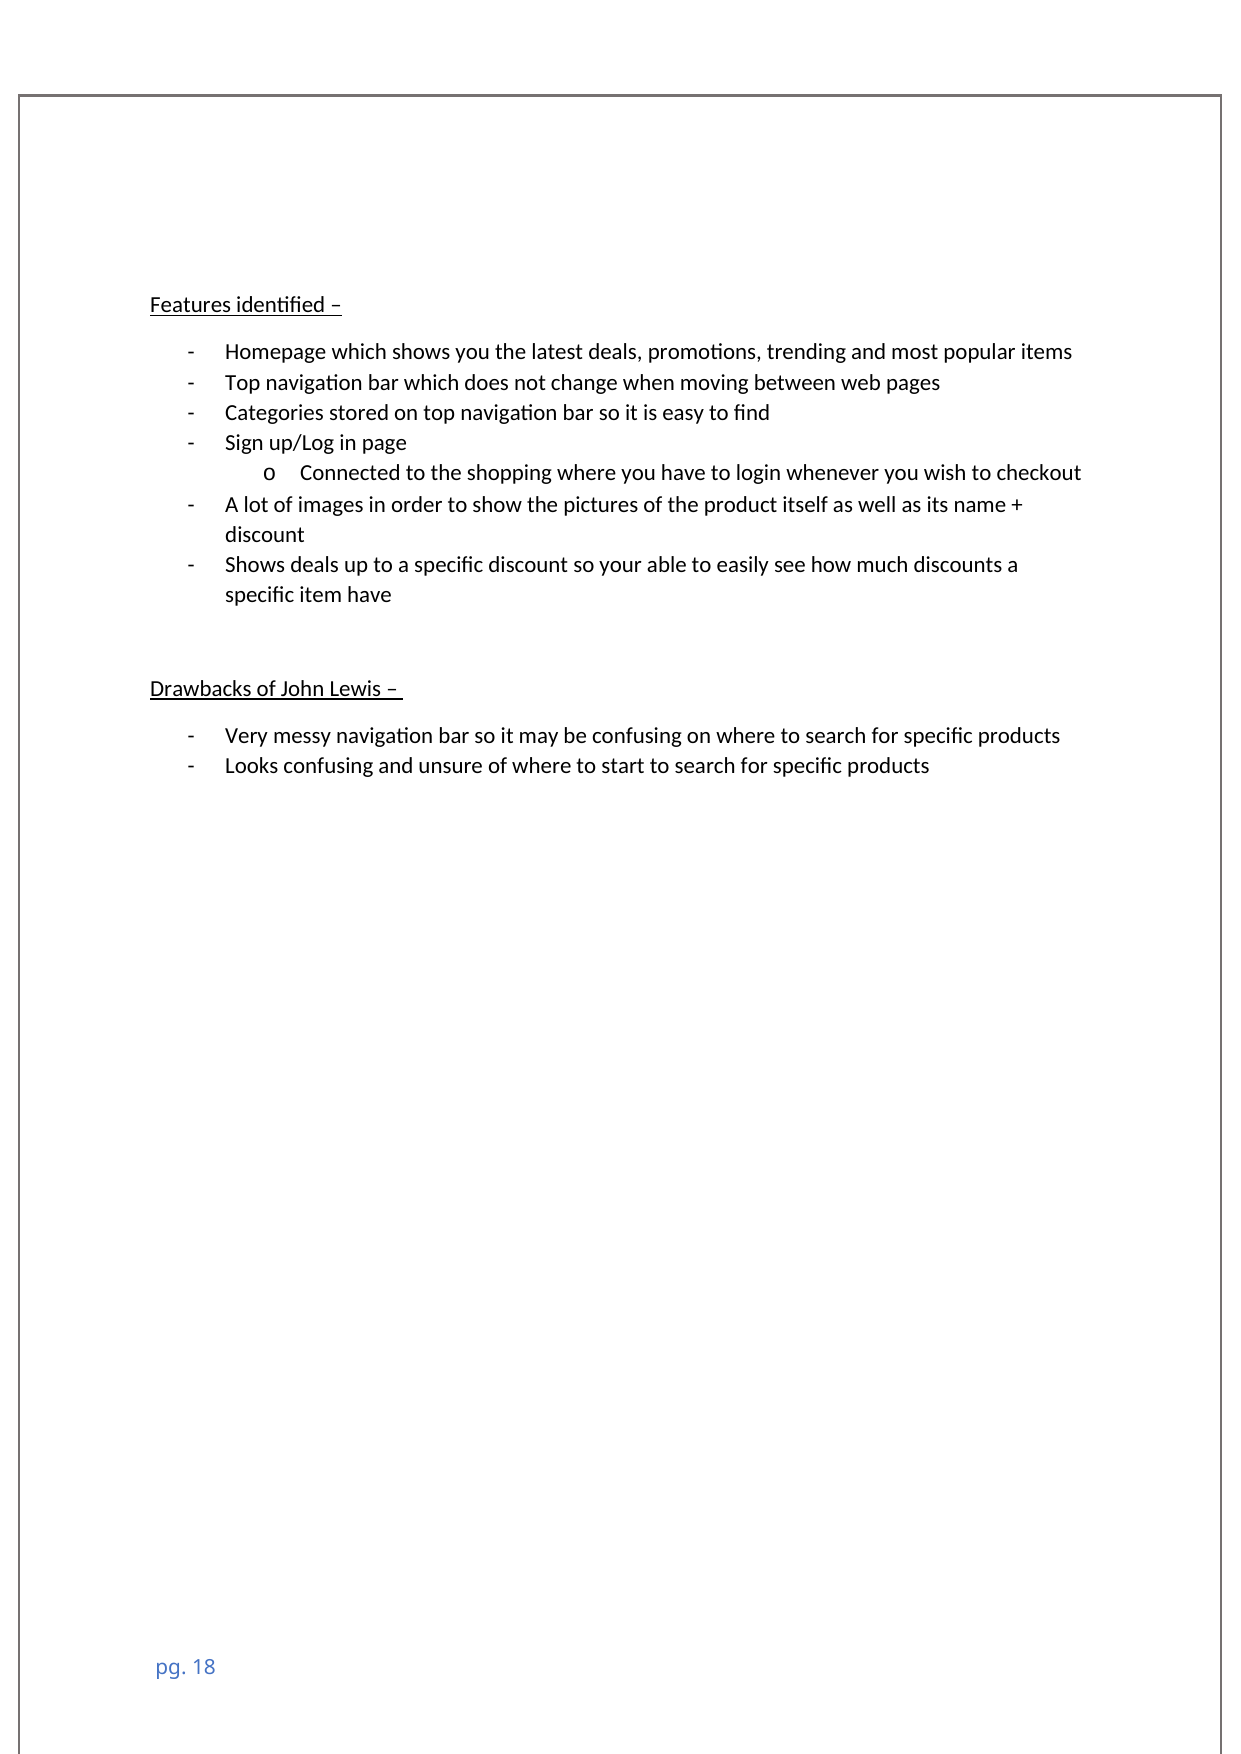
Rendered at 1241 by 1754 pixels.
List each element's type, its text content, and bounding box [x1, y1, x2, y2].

list Categories stored on top navigation bar so it is easy to find [187, 398, 1090, 426]
list Top navigation bar which does not change when moving between web pages [187, 368, 1090, 396]
list Connected to the shopping where you have to login whenever you wish to checkout [262, 458, 1090, 487]
list A lot of images in order to show the pictures of the product itself as well as its name + discount [187, 490, 1090, 548]
text Drawbacks of John Lewis – [150, 674, 1090, 702]
list Homepage which shows you the latest deals, promotions, trending and most popular items [187, 337, 1090, 366]
list Very messy navigation bar so it may be confusing on where to search for specific products [187, 721, 1090, 749]
text Features identified – [150, 291, 1090, 319]
list Sign up/Log in page [187, 428, 1090, 456]
list Looks confusing and unsure of where to start to search for specific products [187, 751, 1090, 779]
list Shows deals up to a specific discount so your able to easily see how much discounts a specific item have [187, 550, 1090, 608]
